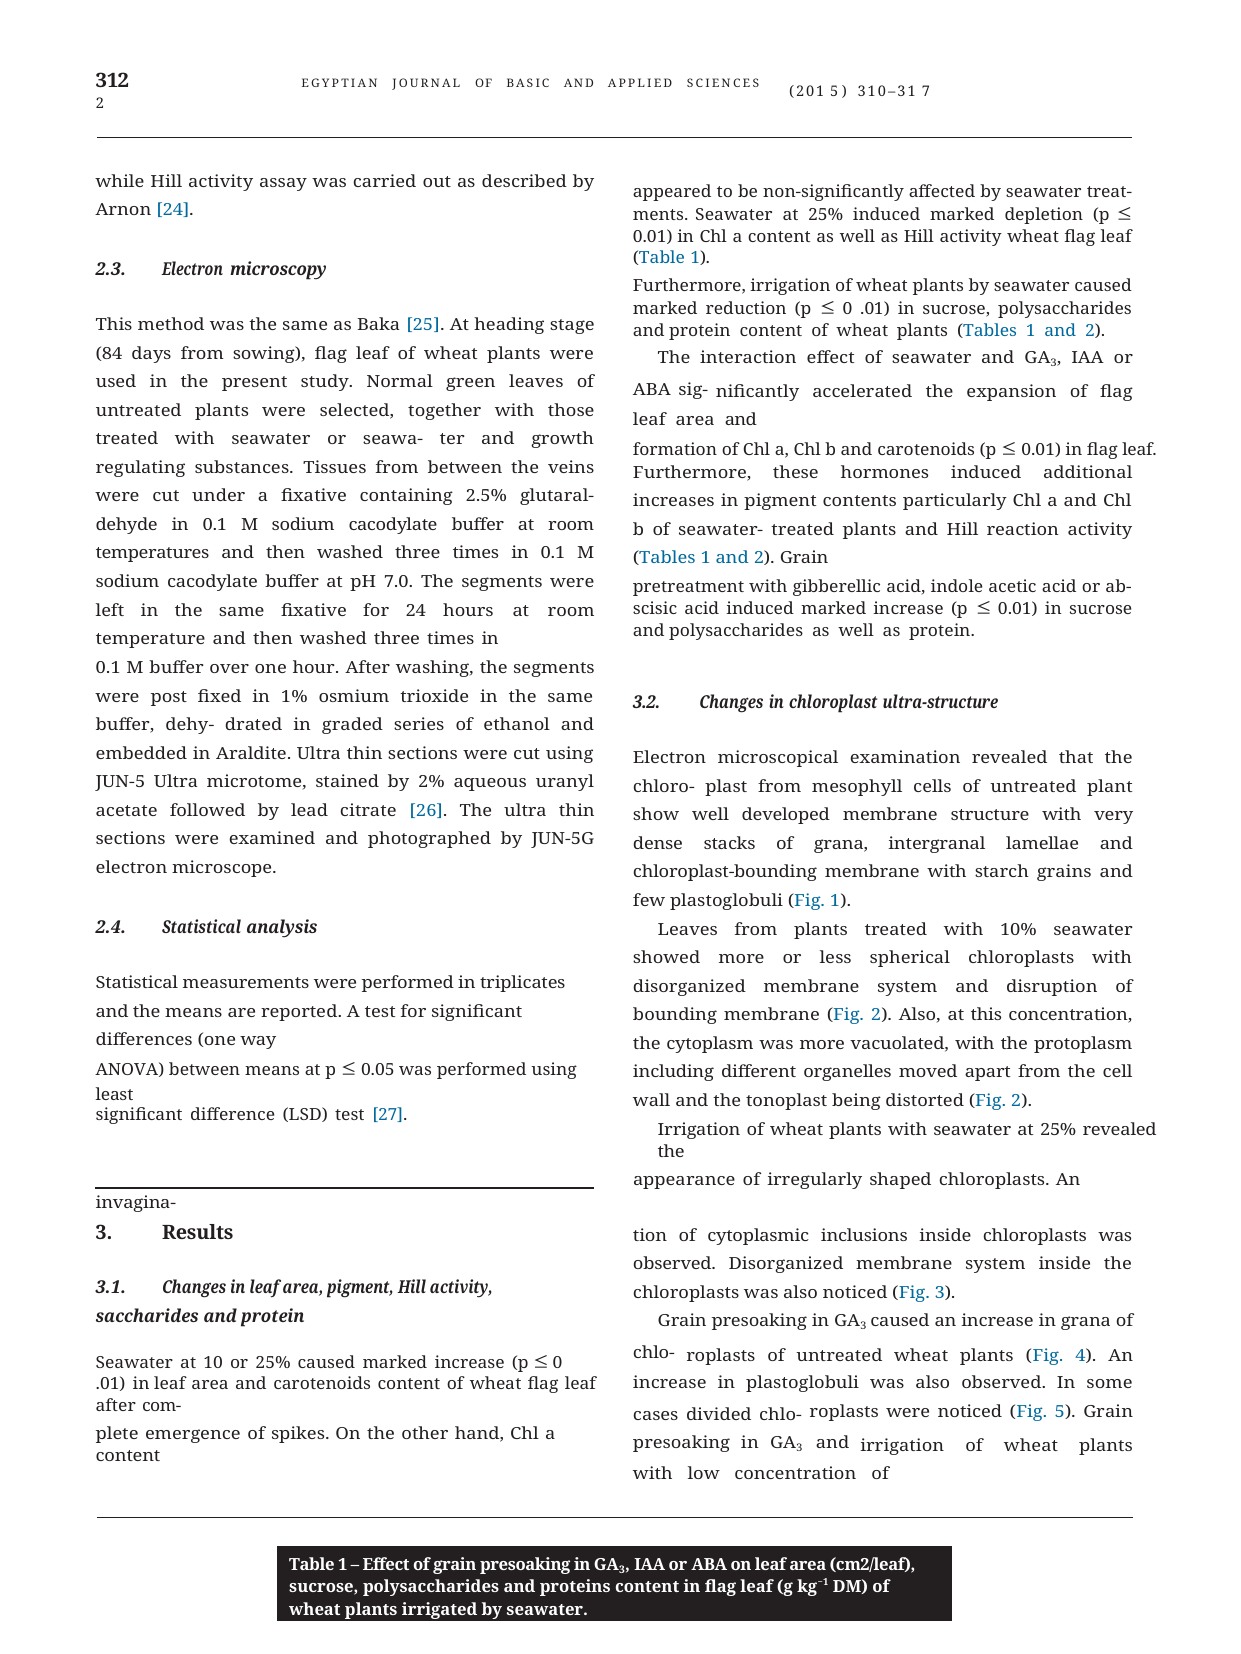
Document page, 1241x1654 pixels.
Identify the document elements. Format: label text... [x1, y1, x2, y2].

text Grain presoaking in GA3 caused an increase in grana of chlo- roplasts of untreated wheat plants (Fig. 4). An increase in plastoglobuli was also observed. In some cases divided chlo- roplasts were noticed (Fig. 5). Grain presoaking in GA3 and irrigation of wheat plants with low concentration of [633, 1309, 1133, 1485]
text Irrigation of wheat plants with seawater at 25% revealed the [657, 1117, 1157, 1162]
subtitle Electron microscopy [95, 257, 599, 281]
text This method was the same as Baka [25]. At heading stage (84 days from sowing), flag leaf of wheat plants were used in the present study. Normal green leaves of untreated plants were selected, together with those treated with seawater or seawa- ter and growth regulating substances. Tissues from between the veins were cut under a fixative containing 2.5% glutaral- dehyde in 0.1 M sodium cacodylate buffer at room temperatures and then washed three times in 0.1 M sodium cacodylate buffer at pH 7.0. The segments were left in the same fixative for 24 hours at room temperature and then washed three times in [95, 313, 594, 649]
text The interaction effect of seawater and GA3, IAA or ABA sig- nificantly accelerated the expansion of flag leaf area and [633, 346, 1133, 430]
text formation of Chl a, Chl b and carotenoids (p ≤ 0.01) in flag leaf. [633, 435, 1157, 460]
picture [1032, 1414, 1039, 1421]
text plete emergence of spikes. On the other hand, Chl a content [95, 1421, 599, 1467]
text 0.1 M buffer over one hour. After washing, the segments were post fixed in 1% osmium trioxide in the same buffer, dehy- drated in graded series of ethanol and embedded in Araldite. Ultra thin sections were cut using JUN-5 Ultra microtome, stained by 2% aqueous uranyl acetate followed by lead citrate [26]. The ultra thin sections were examined and photographed by JUN-5G electron microscope. [95, 656, 594, 878]
table_header Table 1 – Effect of grain presoaking in GA3, IAA or ABA on leaf area (cm2/leaf), sucrose, polysaccharides and proteins content in flag leaf (g kg−1 DM) of wheat plants irrigated by seawater. [277, 1546, 952, 1621]
text appeared to be non-significantly affected by seawater treat- ments. Seawater at 25% induced marked depletion (p ≤ 0.01) in Chl a content as well as Hill activity wheat flag leaf (Table 1). [633, 181, 1132, 268]
picture [991, 1103, 998, 1110]
subtitle Changes in leaf area, pigment, Hill activity, saccharides and protein [95, 1275, 512, 1327]
picture [849, 1017, 856, 1024]
text tion of cytoplasmic inclusions inside chloroplasts was observed. Disorganized membrane system inside the chloroplasts was also noticed (Fig. 3). [633, 1223, 1132, 1303]
picture [1075, 1350, 1081, 1358]
text pretreatment with gibberellic acid, indole acetic acid or ab- scisic acid induced marked increase (p ≤ 0.01) in sucrose and polysaccharides as well as protein. [633, 575, 1132, 641]
subtitle Results [95, 1218, 599, 1245]
text Electron microscopical examination revealed that the chloro- plast from mesophyll cells of untreated plant show well developed membrane structure with very dense stacks of grana, intergranal lamellae and chloroplast-bounding membrane with starch grains and few plastoglobuli (Fig. 1). [633, 746, 1133, 911]
picture [638, 251, 643, 261]
text 312 egyptian journal of basic and applied sciences 2 [95, 66, 778, 113]
text while Hill activity assay was carried out as described by Arnon [24]. [95, 169, 594, 220]
text ANOVA) between means at p ≤ 0.05 was performed using least [95, 1056, 599, 1105]
text (201 5 ) 310–31 7 [789, 81, 1157, 101]
text appearance of irregularly shaped chloroplasts. An invagina- [95, 1167, 1157, 1213]
text Furthermore, irrigation of wheat plants by seawater caused marked reduction (p ≤ 0 .01) in sucrose, polysaccharides and protein content of wheat plants (Tables 1 and 2). [633, 274, 1132, 341]
text Seawater at 10 or 25% caused marked increase (p ≤ 0 .01) in leaf area and carotenoids content of wheat flag leaf after com- [95, 1350, 599, 1416]
picture [810, 903, 817, 910]
text Statistical measurements were performed in triplicates and the means are reported. A test for significant differences (one way [95, 971, 599, 1050]
subtitle 3.2. Changes in chloroplast ultra-structure [633, 690, 1157, 714]
text Leaves from plants treated with 10% seawater showed more or less spherical chloroplasts with disorganized membrane system and disruption of bounding membrane (Fig. 2). Also, at this concentration, the cytoplasm was more vacuolated, with the protoplasm including different organelles moved apart from the cell wall and the tonoplast being distorted (Fig. 2). [633, 917, 1133, 1111]
text Furthermore, these hormones induced additional increases in pigment contents particularly Chl a and Chl b of seawater- treated plants and Hill reaction activity (Tables 1 and 2). Grain [633, 460, 1132, 568]
picture [830, 894, 834, 904]
text significant difference (LSD) test [27]. [95, 1105, 599, 1124]
picture [172, 204, 178, 212]
subtitle Statistical analysis [95, 915, 599, 939]
